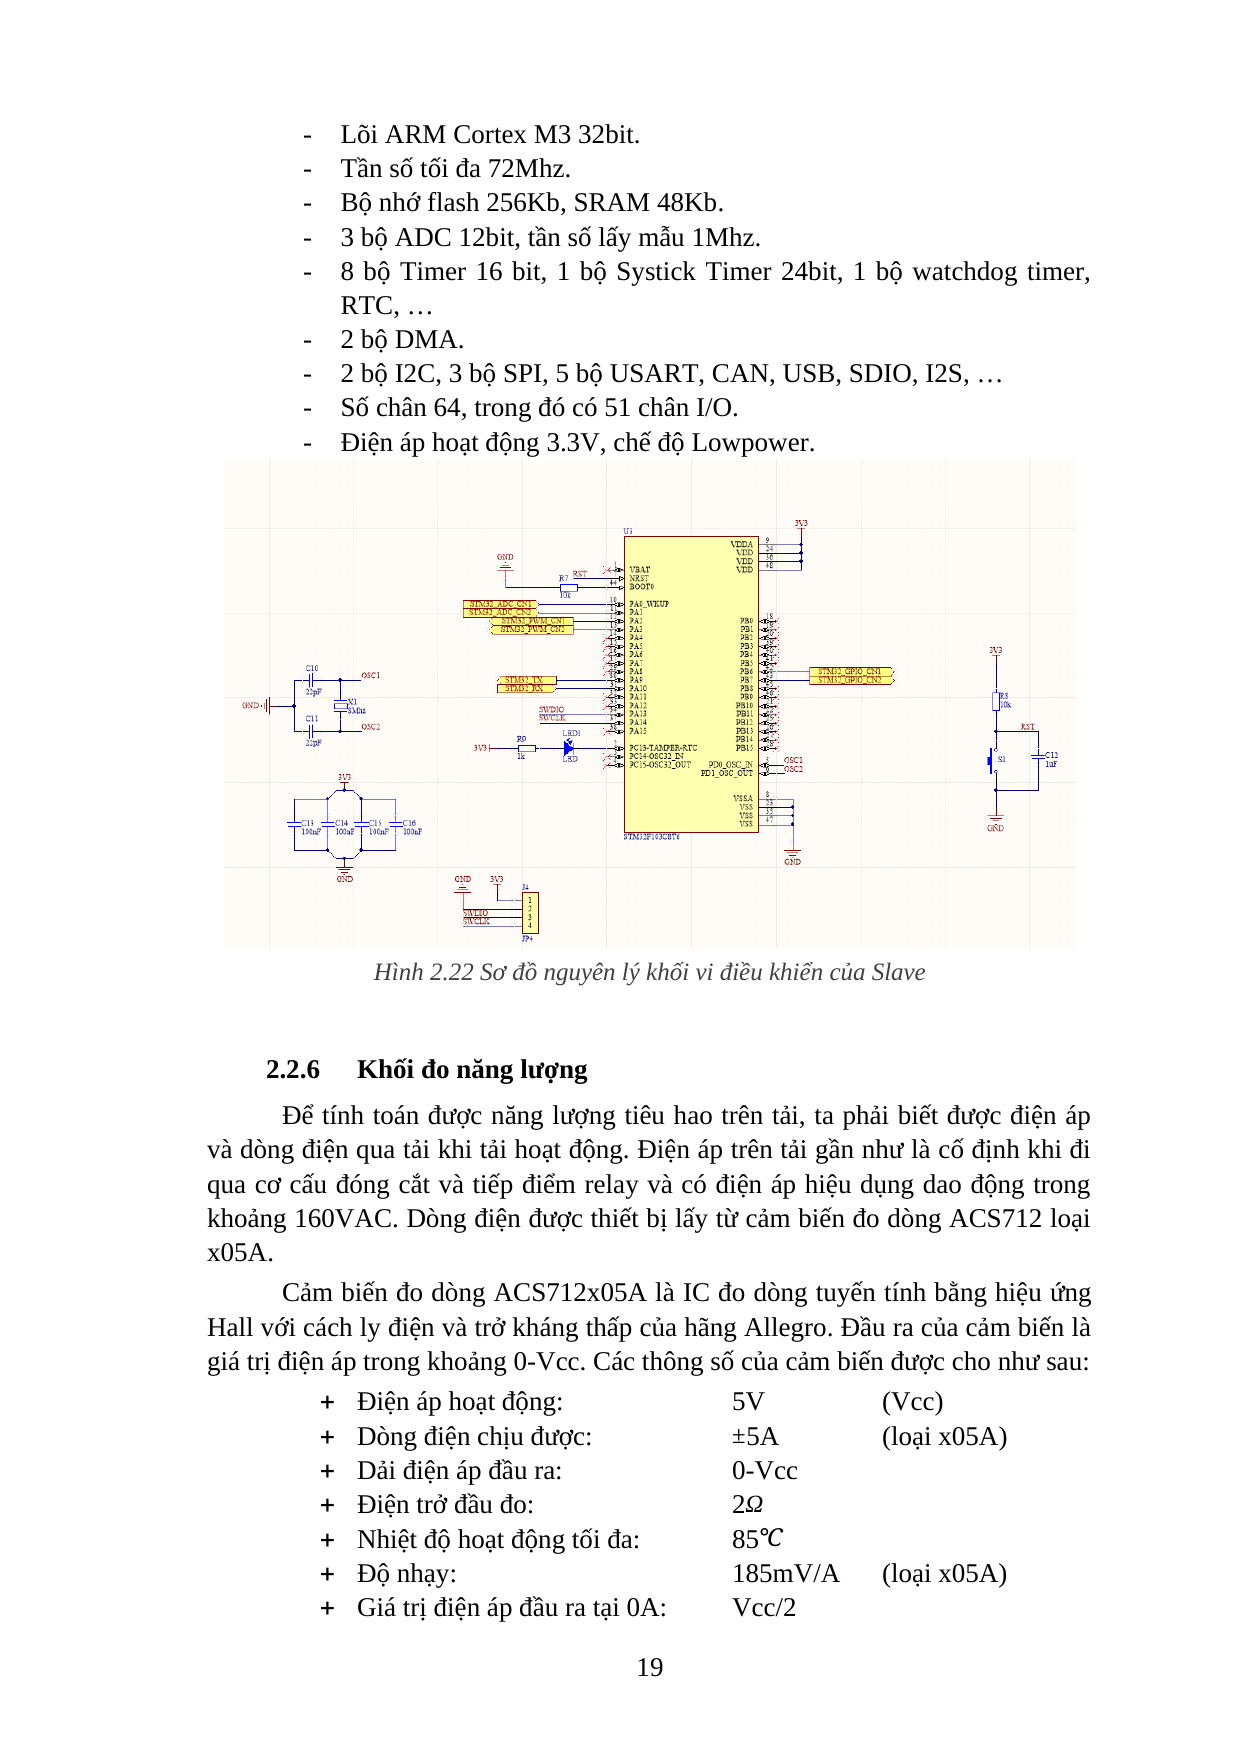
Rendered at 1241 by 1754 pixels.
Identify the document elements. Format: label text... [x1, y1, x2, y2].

list Nhiệt độ hoạt động tối đa: 85 [319, 1523, 1092, 1554]
list 8 bộ Timer 16 bit, 1 bộ Systick Timer 24bit, 1 bộ watchdog timer, RTC, … [303, 255, 1092, 320]
list Dòng điện chịu được: 5A (loại x05A) [319, 1420, 1092, 1451]
list Giá trị điện áp đầu ra tại 0A: Vcc/2 [319, 1592, 1092, 1623]
list 2 bộ DMA. [303, 323, 1092, 354]
list Điện trở đầu đo: 2 [319, 1488, 1092, 1520]
list Dải điện áp đầu ra: 0-Vcc [319, 1454, 1092, 1485]
list Số chân 64, trong đó có 51 chân I/O. [303, 391, 1092, 423]
subtitle Khối đo năng lượng [266, 1053, 1092, 1084]
text Để tính toán được năng lượng tiêu hao trên tải, ta phải biết được điện áp và dòng điện qua tải khi tải hoạt động. Điện áp trên tải gần như là cố định khi đi qua cơ cấu đóng cắt và tiếp điểm relay và có điện áp hiệu dụng dao động trong khoảng 160VAC. Dòng điện được thiết bị lấy từ cảm biến đo dòng ACS712 loại x05A. [207, 1099, 1092, 1267]
list 3 bộ ADC 12bit, tần số lấy mẫu 1Mhz. [303, 221, 1092, 252]
text Cảm biến đo dòng ACS712x05A là IC đo dòng tuyến tính bằng hiệu ứng Hall với cách ly điện và trở kháng thấp của hãng Allegro. Đầu ra của cảm biến là giá trị điện áp trong khoảng 0-Vcc. Các thông số của cảm biến được cho như sau: [207, 1277, 1092, 1376]
list Lõi ARM Cortex M3 32bit. [303, 118, 1092, 149]
list Độ nhạy: 185mV/A (loại x05A) [319, 1557, 1092, 1588]
list Bộ nhớ flash 256Kb, SRAM 48Kb. [303, 186, 1092, 218]
list Điện áp hoạt động: 5V (Vcc) [319, 1385, 1092, 1417]
list Điện áp hoạt động 3.3V, chế độ Lowpower. [303, 426, 1092, 457]
picture [223, 459, 1076, 948]
list Tần số tối đa 72Mhz. [303, 152, 1092, 183]
list 2 bộ I2C, 3 bộ SPI, 5 bộ USART, CAN, USB, SDIO, I2S, … [303, 357, 1092, 388]
